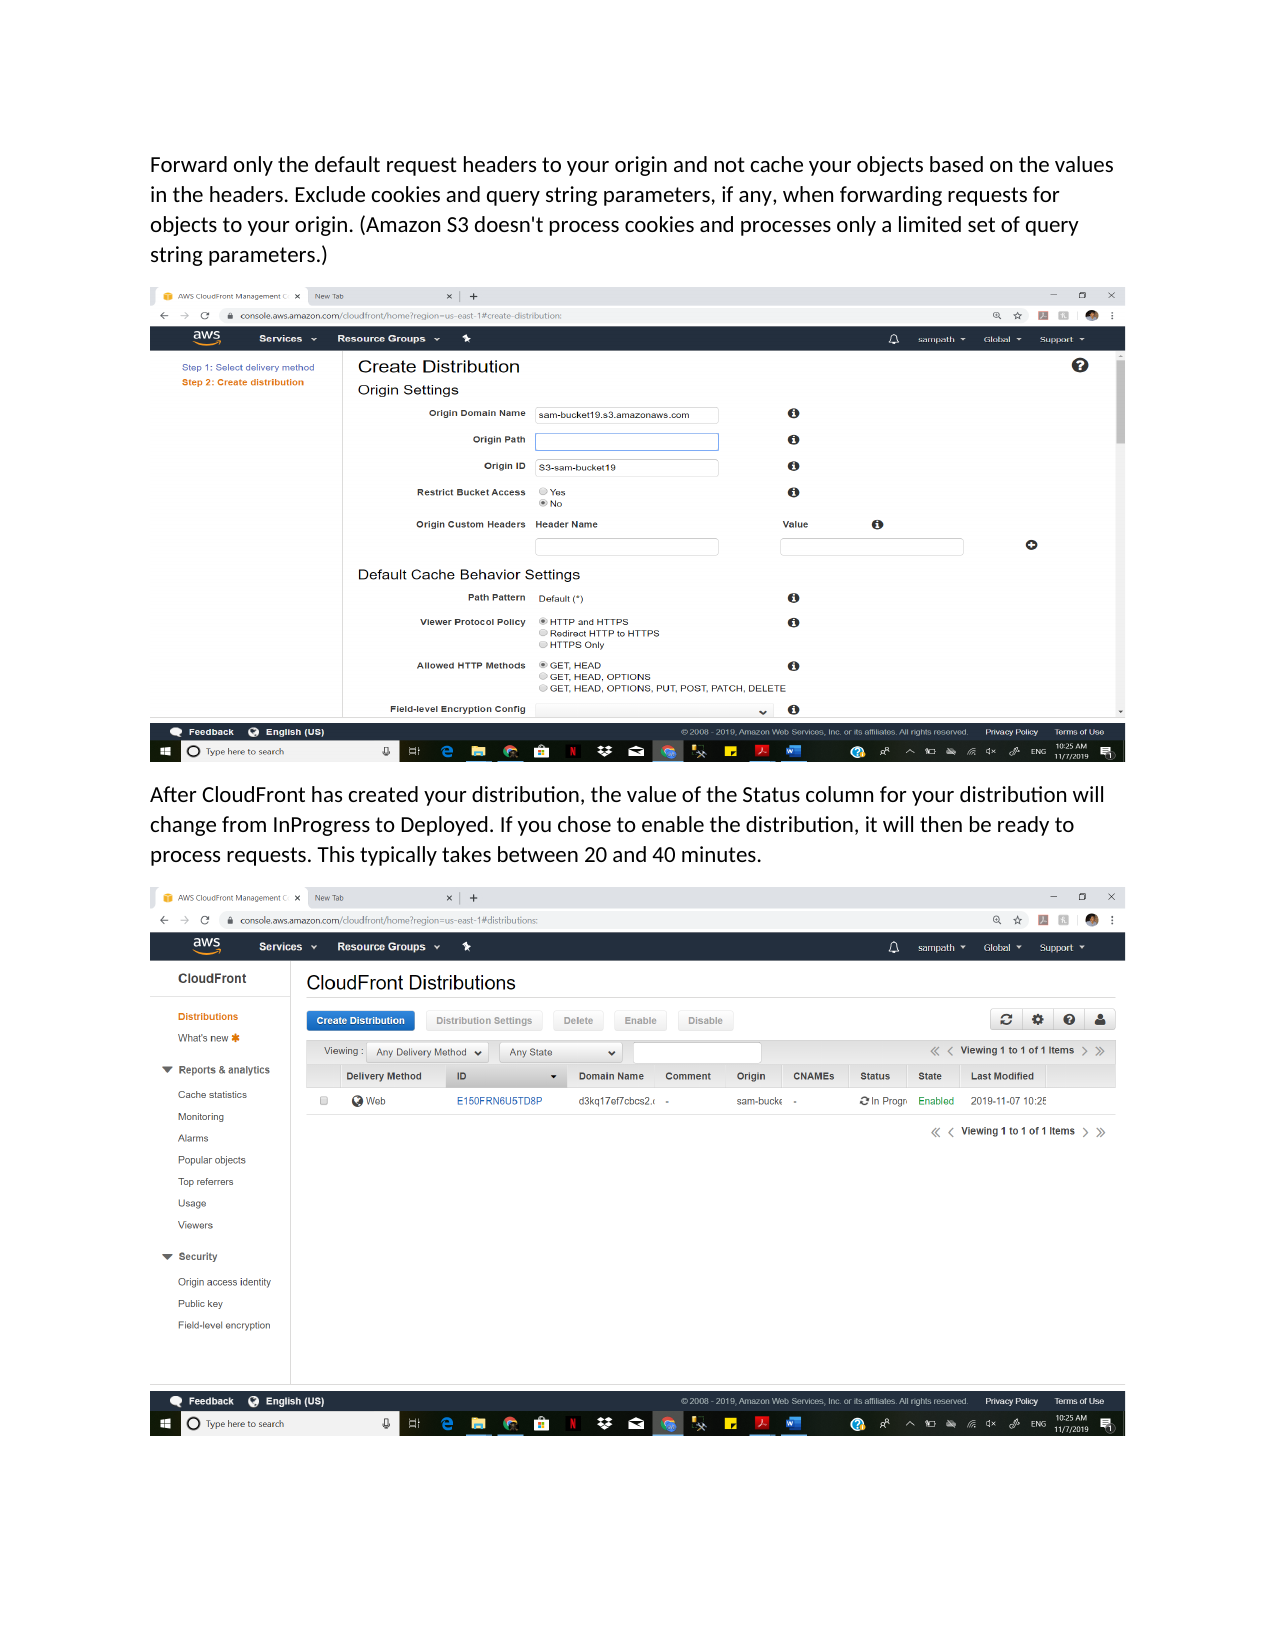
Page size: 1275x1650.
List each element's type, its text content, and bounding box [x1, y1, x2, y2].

text Forward only the default request headers to your origin and not cache your objects based on the values in the headers. Exclude cookies and query string parameters, if any, when forwarding requests for objects to your origin. (Amazon S3 doesn't process cookies and processes only a limited set of query string parameters.) [150, 150, 1125, 269]
picture [150, 887, 1125, 1436]
text After CloudFront has created your distribution, the value of the Status column for your distribution will change from InProgress to Deployed. If you chose to enable the distribution, it will then be ready to process requests. This typically takes between 20 and 40 minutes. [150, 780, 1125, 868]
picture [150, 287, 1125, 762]
